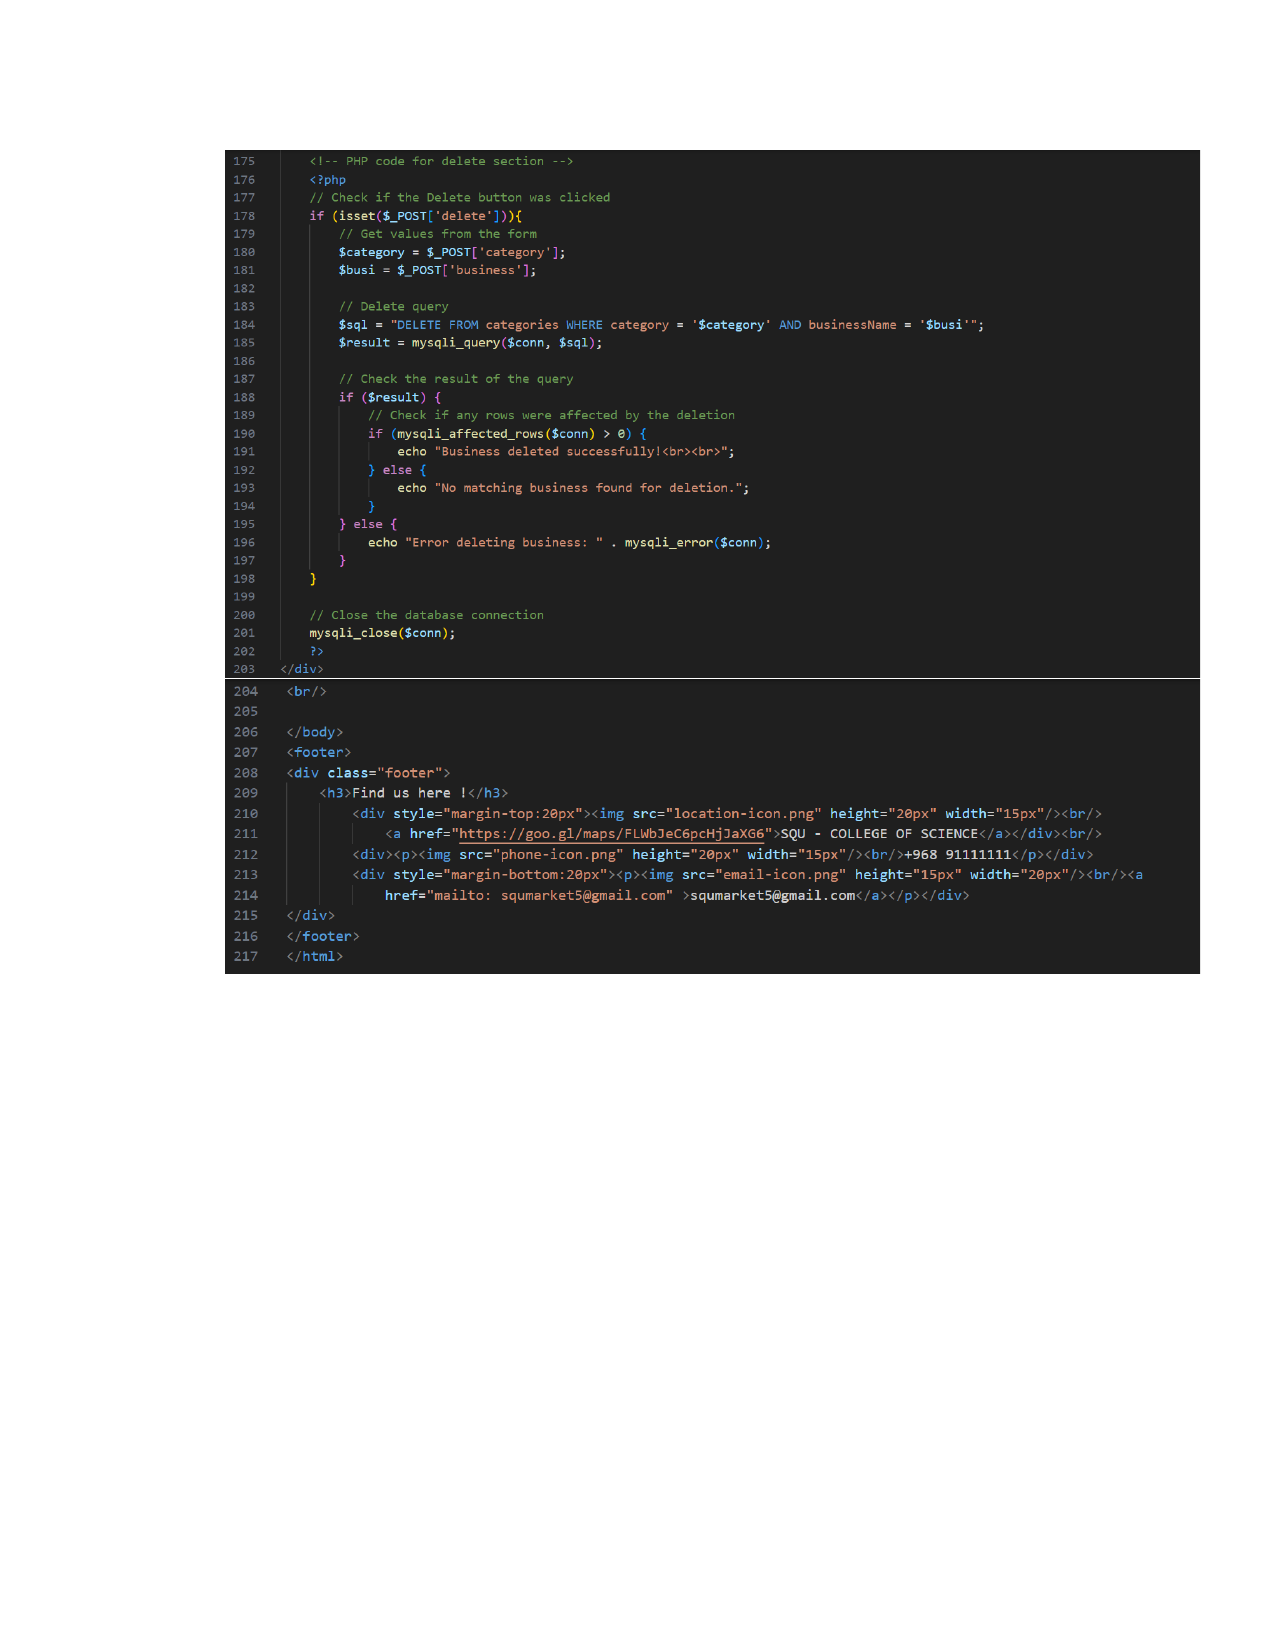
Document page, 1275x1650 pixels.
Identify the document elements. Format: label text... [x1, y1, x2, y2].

picture [225, 150, 1200, 678]
picture [225, 679, 1200, 974]
